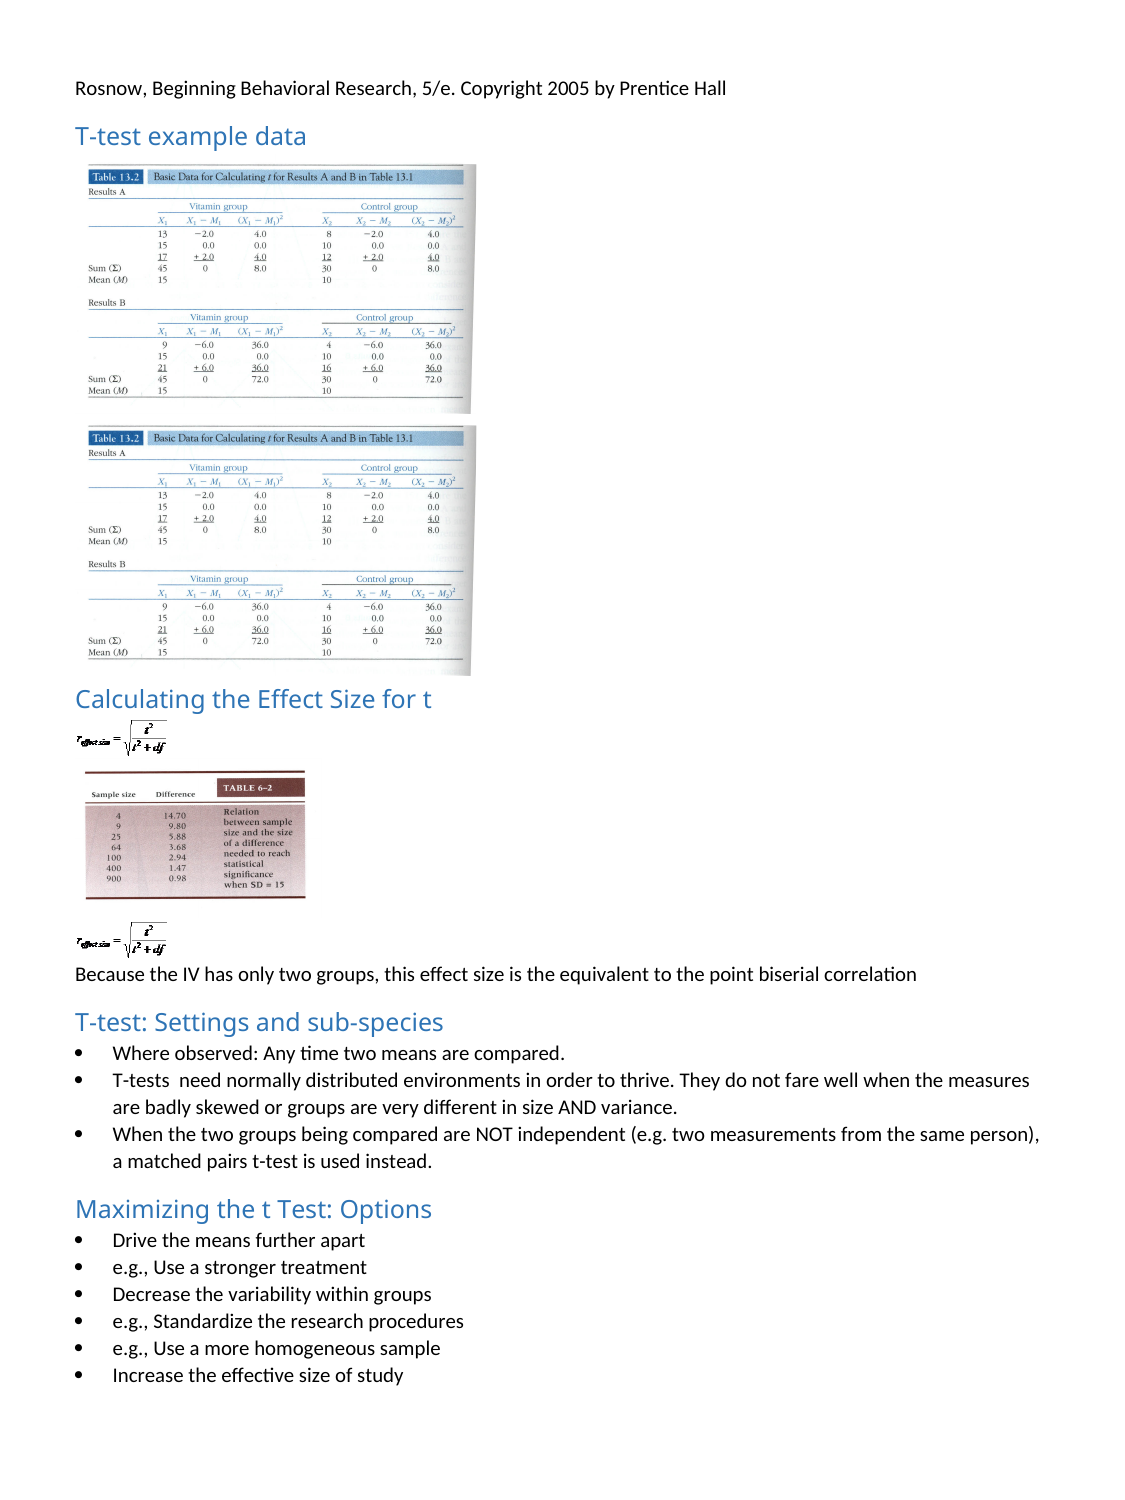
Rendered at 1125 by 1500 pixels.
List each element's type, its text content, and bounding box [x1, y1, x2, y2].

list Decrease the variability within groups [75, 1281, 1050, 1307]
list Where observed: Any time two means are compared. [75, 1041, 1050, 1066]
picture [75, 758, 322, 918]
picture [75, 154, 477, 414]
subtitle Calculating the Effect Size for t [75, 681, 1050, 959]
picture [75, 717, 169, 757]
list Drive the means further apart [75, 1228, 1050, 1253]
text Rosnow, Beginning Behavioral Research, 5/e. Copyright 2005 by Prentice Hall [75, 75, 1050, 100]
list Increase the effective size of study [75, 1362, 1050, 1387]
text Because the IV has only two groups, this effect size is the equivalent to the point biserial correlation [75, 961, 1050, 986]
list e.g., Standardize the research procedures [75, 1308, 1050, 1334]
list e.g., Use a stronger treatment [75, 1254, 1050, 1280]
list e.g., Use a more homogeneous sample [75, 1335, 1050, 1361]
subtitle Maximizing the t Test: Options [75, 1192, 1050, 1226]
subtitle T-test: Settings and sub-species [75, 1004, 1050, 1038]
list When the two groups being compared are NOT independent (e.g. two measurements from the same person), a matched pairs t-test is used instead. [75, 1121, 1050, 1173]
list T-tests need normally distributed environments in order to thrive. They do not fare well when the measures are badly skewed or groups are very different in size AND variance. [75, 1067, 1050, 1120]
picture [75, 416, 477, 676]
picture [75, 920, 169, 959]
